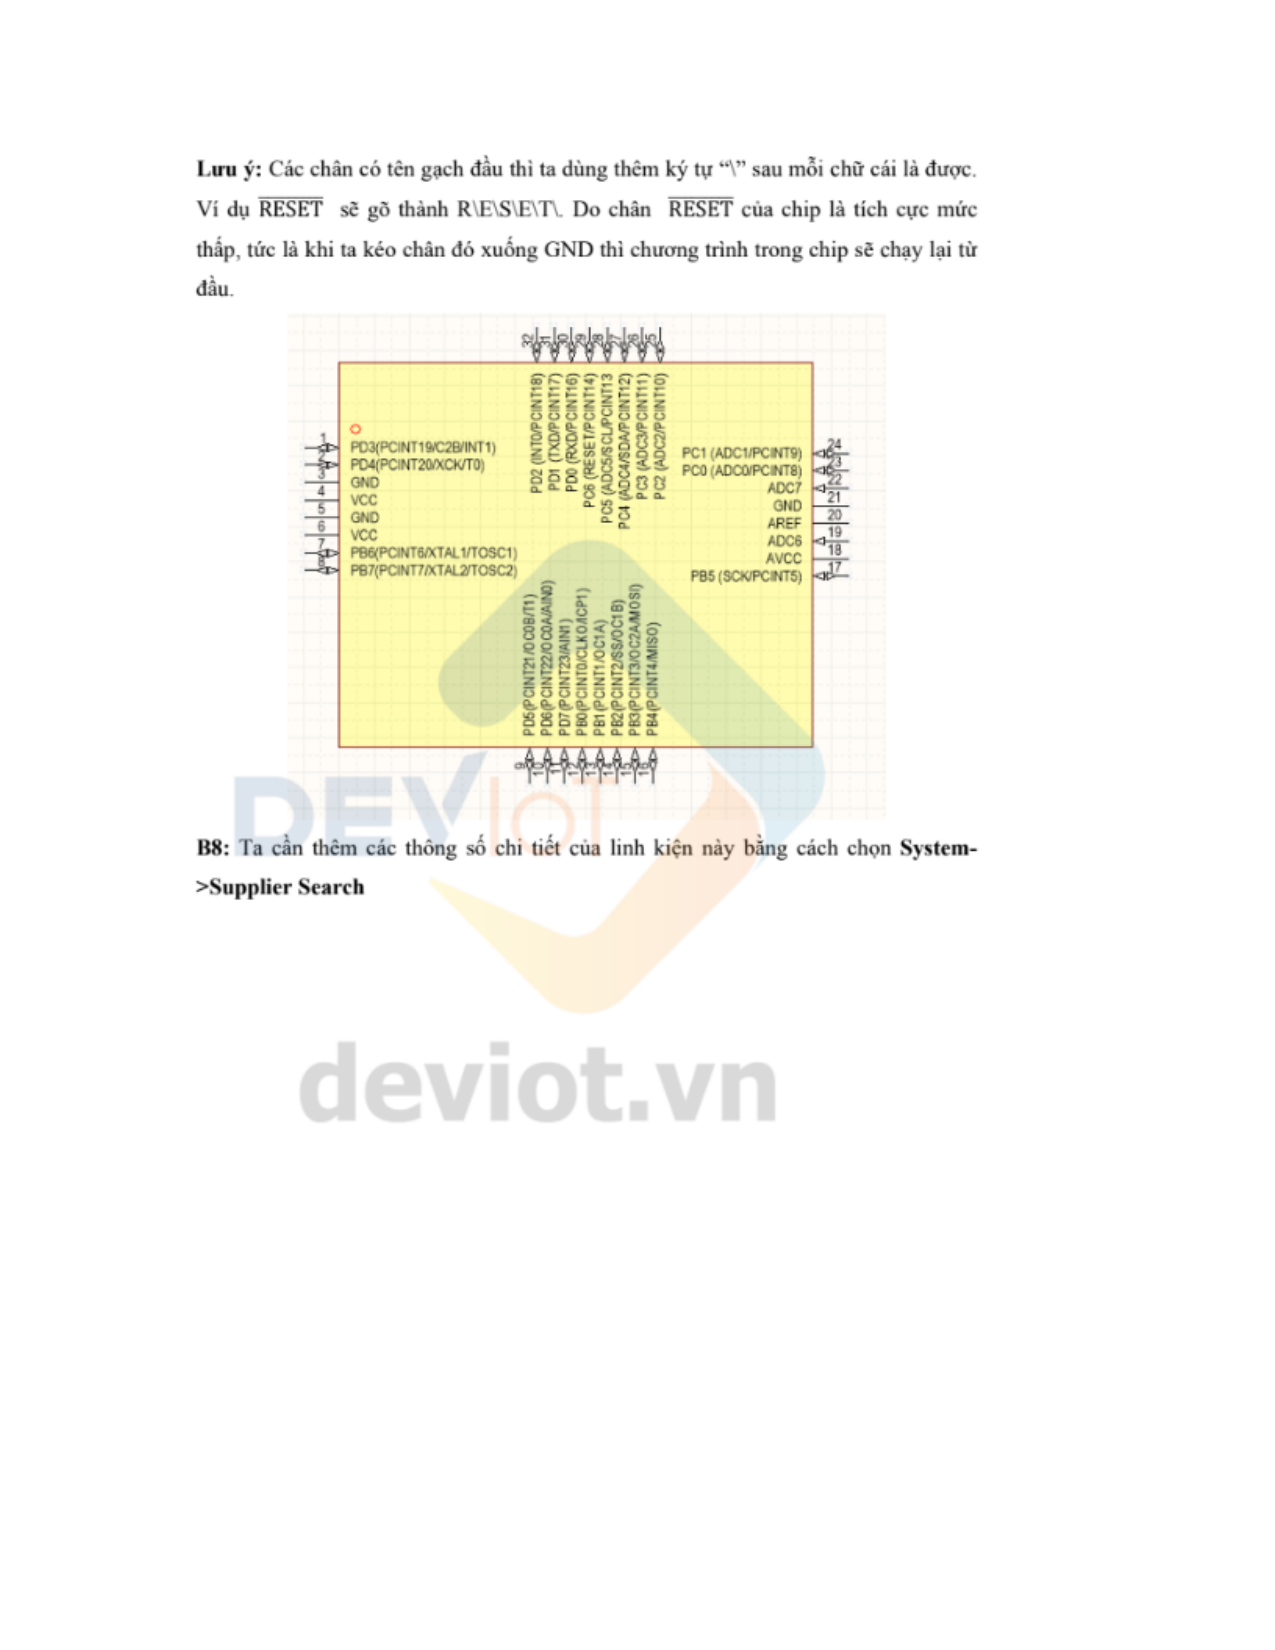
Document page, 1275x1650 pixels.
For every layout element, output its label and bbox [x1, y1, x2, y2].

picture [150, 150, 1002, 1158]
